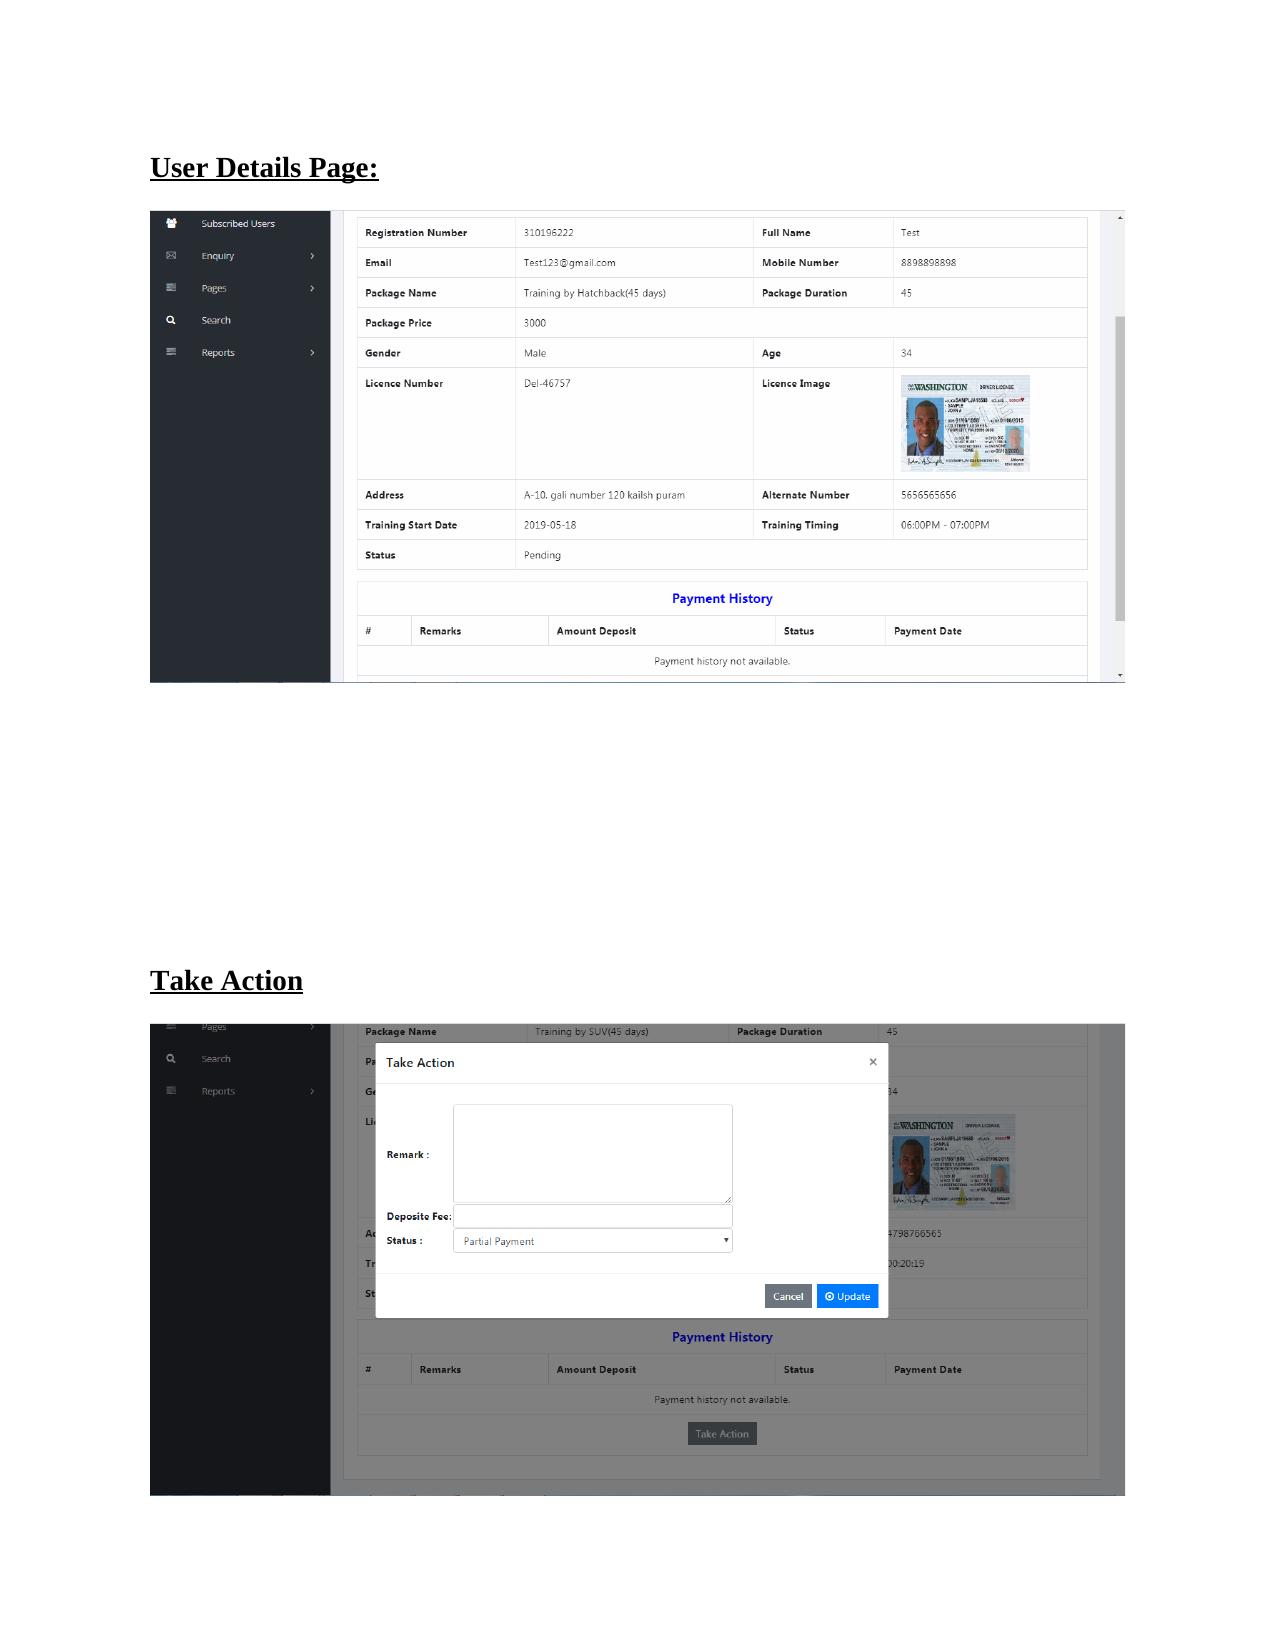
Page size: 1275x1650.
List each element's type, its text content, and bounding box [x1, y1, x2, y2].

text User Details Page: [150, 150, 1125, 183]
picture [150, 209, 1125, 683]
text Take Action [150, 963, 1125, 997]
picture [150, 1022, 1125, 1496]
